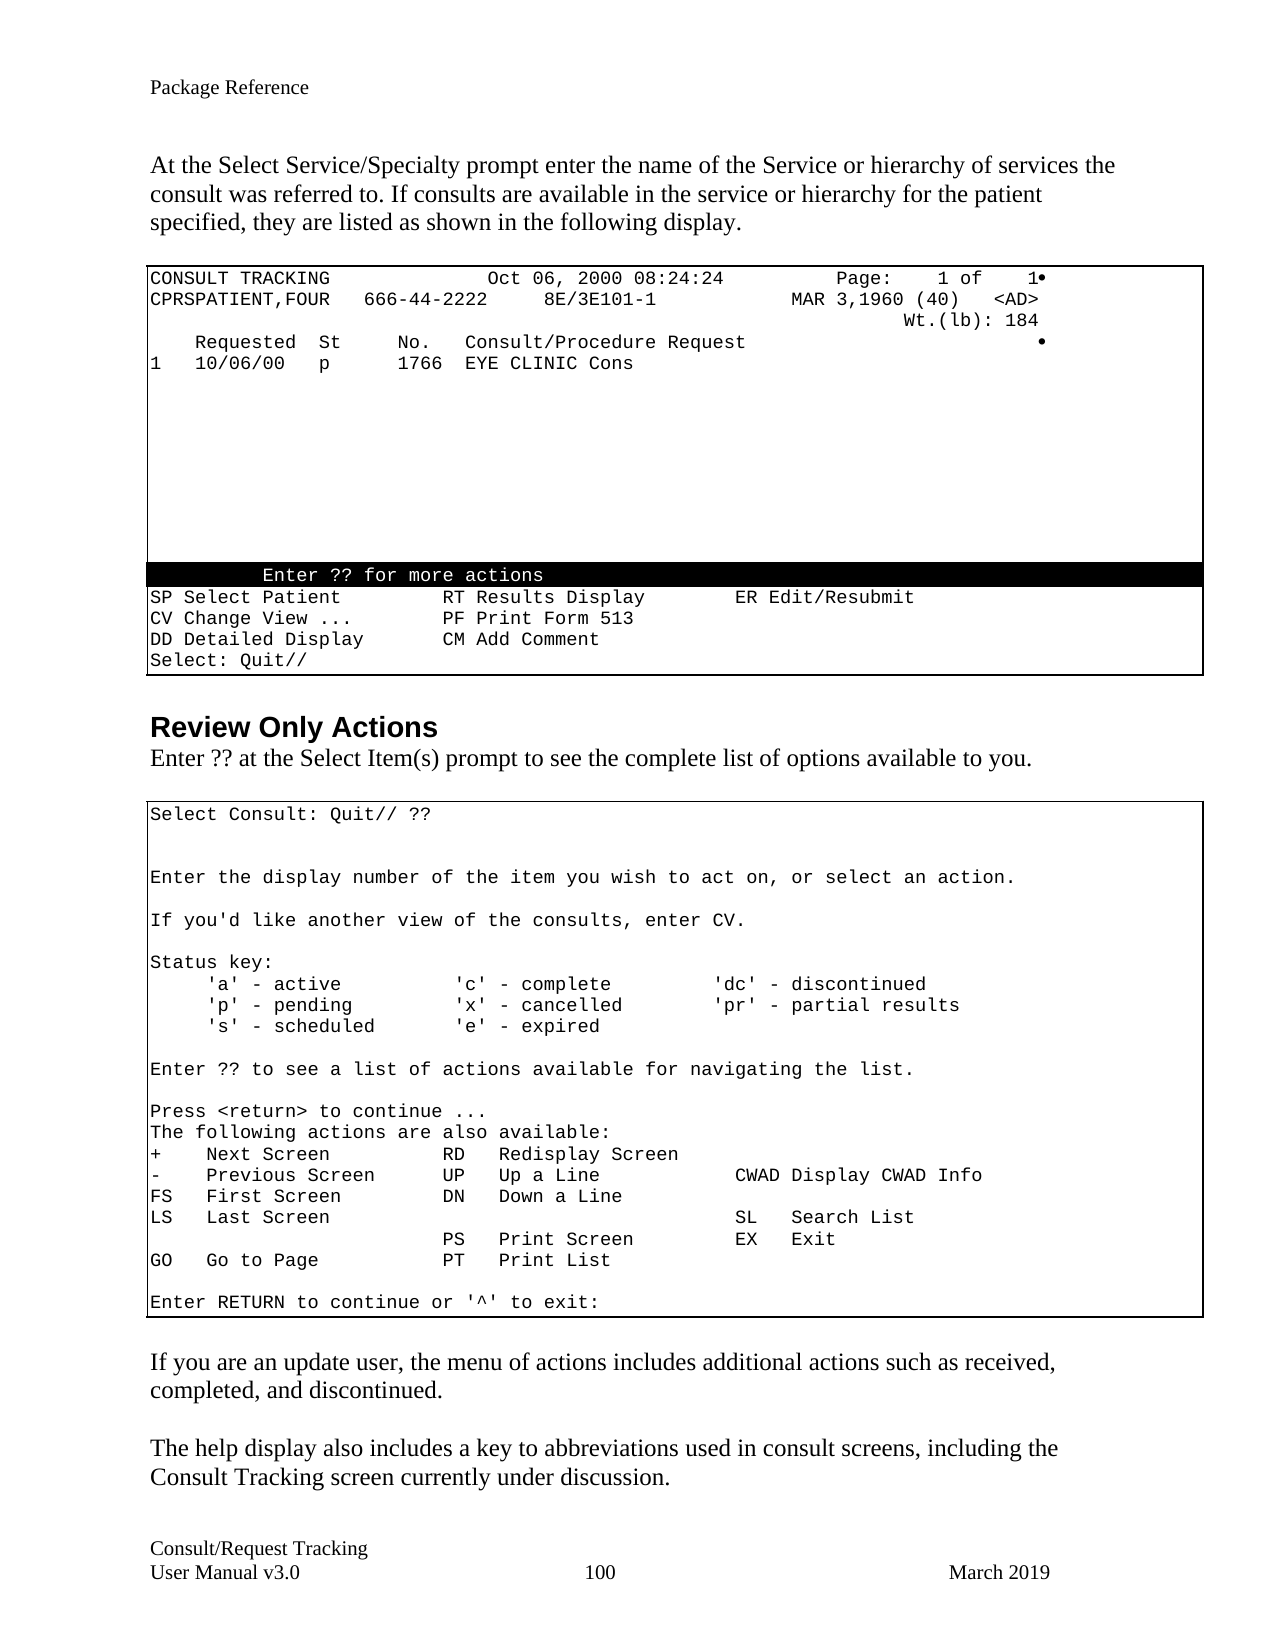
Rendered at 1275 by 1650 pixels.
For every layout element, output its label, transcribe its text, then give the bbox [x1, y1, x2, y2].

text DD Detailed Display CM Add Comment [148, 626, 1202, 647]
text The help display also includes a key to abbreviations used in consult screens, including the Consult Tracking screen currently under discussion. [150, 1433, 1125, 1490]
text CONSULT TRACKING Oct 06, 2000 08:24:24 Page: 1 of 1 [148, 267, 1202, 286]
text CV Change View ... PF Print Form 513 [148, 605, 1202, 626]
text FS First Screen DN Down a Line [148, 1183, 1202, 1204]
text Press <return> to continue ... [148, 1098, 1202, 1119]
text Select Consult: Quit// ?? [148, 802, 1202, 826]
text PS Print Screen EX Exit [148, 1226, 1202, 1247]
text SP Select Patient RT Results Display ER Edit/Resubmit [148, 584, 1202, 605]
subtitle Review Only Actions [150, 709, 1125, 743]
text Wt.(lb): 184 [148, 307, 1202, 329]
text 'a' - active 'c' - complete 'dc' - discontinued [148, 971, 1202, 992]
text The following actions are also available: [148, 1119, 1202, 1141]
text At the Select Service/Specialty prompt enter the name of the Service or hierarchy of services the consult was referred to. If consults are available in the service or hierarchy for the patient specified, they are listed as shown in the following display. [150, 150, 1125, 236]
text Enter the display number of the item you wish to act on, or select an action. [148, 864, 1202, 889]
text Enter ?? at the Select Item(s) prompt to see the complete list of options available to you. [150, 743, 1125, 772]
text 's' - scheduled 'e' - expired [148, 1013, 1202, 1038]
text LS Last Screen SL Search List [148, 1204, 1202, 1226]
text Enter ?? for more actions [148, 562, 1202, 584]
text 'p' - pending 'x' - cancelled 'pr' - partial results [148, 992, 1202, 1013]
text Enter RETURN to continue or '^' to exit: [148, 1289, 1202, 1316]
text Requested St No. Consult/Procedure Request [148, 329, 1202, 350]
text 1 10/06/00 p 1766 EYE CLINIC Cons [148, 350, 1202, 375]
text If you are an update user, the menu of actions includes additional actions such as received, completed, and discontinued. [150, 1347, 1125, 1404]
text Status key: [148, 949, 1202, 971]
text + Next Screen RD Redisplay Screen [148, 1141, 1202, 1162]
text Enter ?? to see a list of actions available for navigating the list. [148, 1056, 1202, 1081]
text If you'd like another view of the consults, enter CV. [148, 907, 1202, 932]
text CPRSPATIENT,FOUR 666-44-2222 8E/3E101-1 MAR 3,1960 (40) <AD> [148, 286, 1202, 307]
text GO Go to Page PT Print List [148, 1247, 1202, 1272]
text Select: Quit// [148, 647, 1202, 674]
text - Previous Screen UP Up a Line CWAD Display CWAD Info [148, 1162, 1202, 1183]
